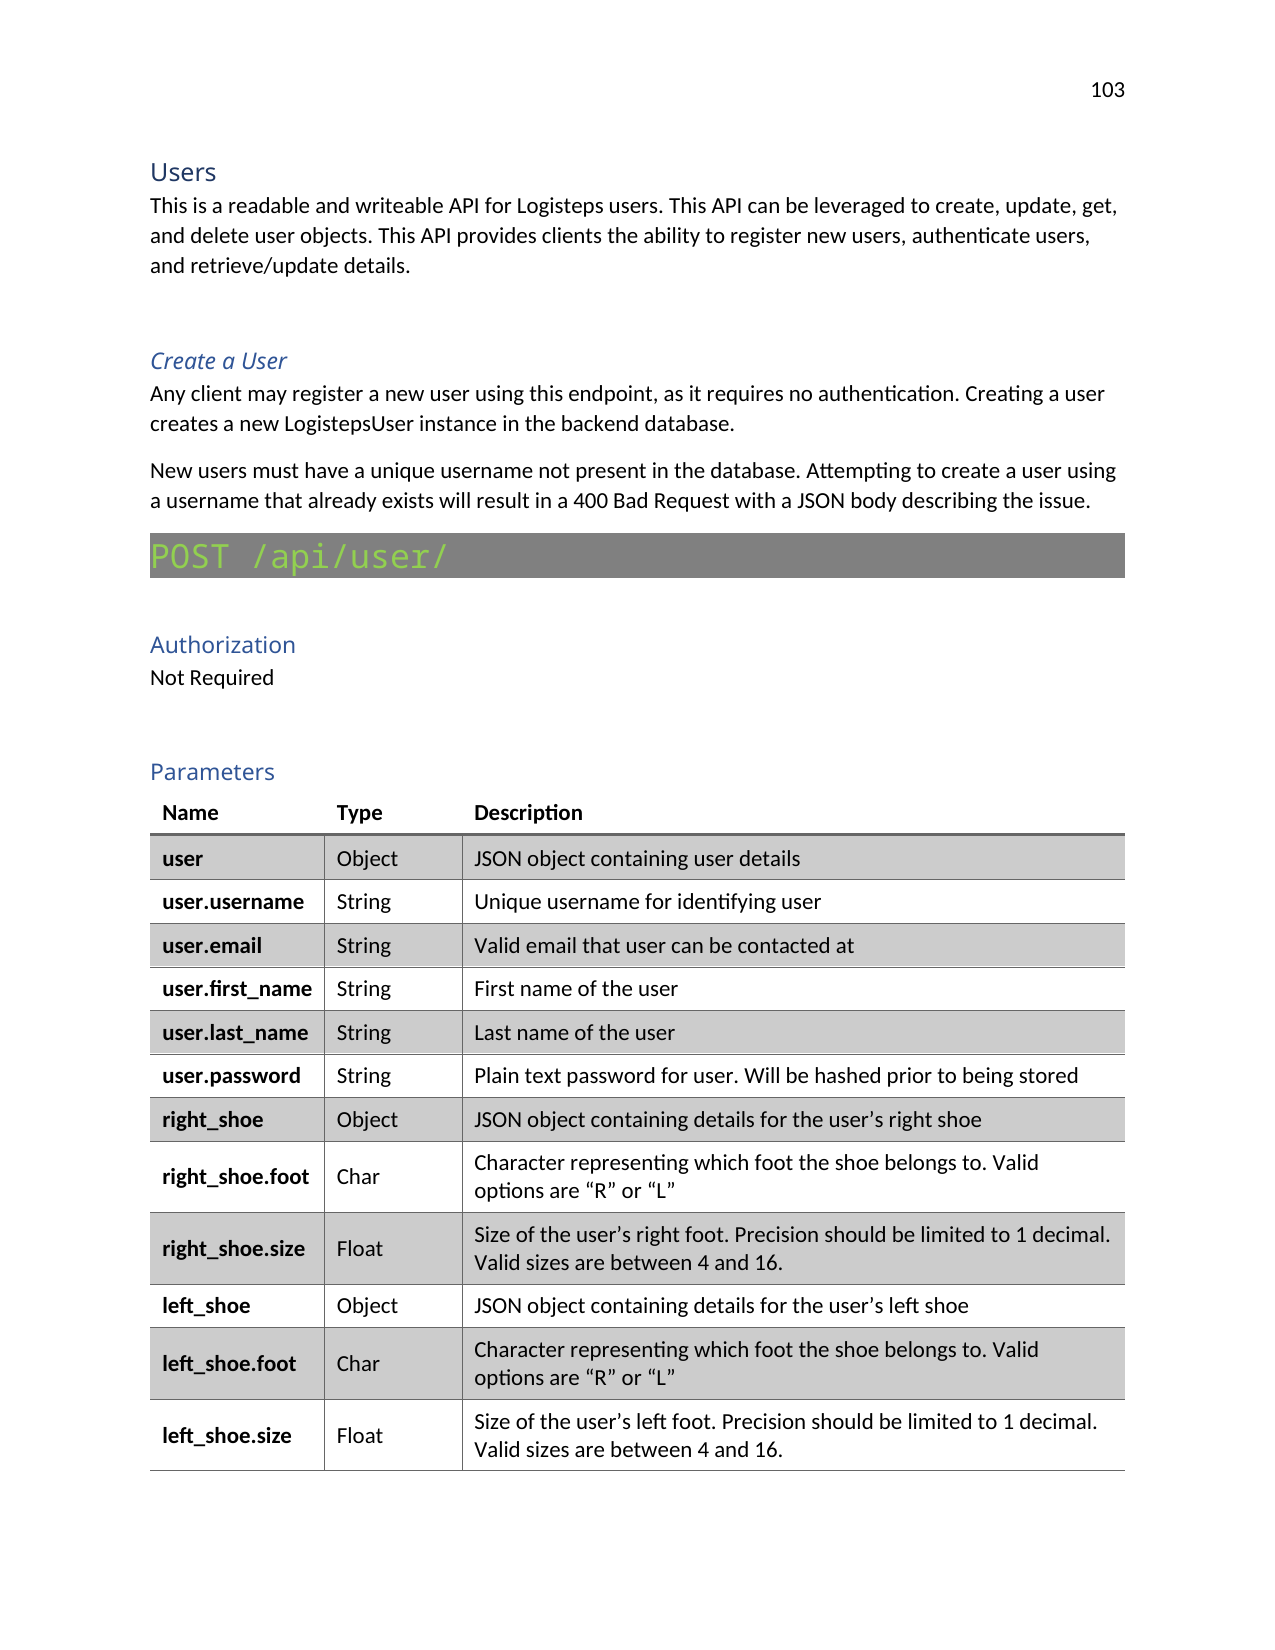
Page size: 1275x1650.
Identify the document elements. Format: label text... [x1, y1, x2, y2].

text Not Required [150, 663, 1125, 691]
table_cell Float [325, 1213, 462, 1284]
table_cell left_shoe [150, 1285, 324, 1327]
table_cell Last name of the user [463, 1011, 1125, 1053]
table_cell Unique username for identifying user [463, 880, 1125, 923]
table_cell Character representing which foot the shoe belongs to. Valid options are “R” or “L” [463, 1328, 1125, 1399]
table_header Description [462, 790, 1125, 833]
table_cell user.username [150, 880, 324, 923]
table_cell Plain text password for user. Will be hashed prior to being stored [463, 1055, 1125, 1097]
table_cell JSON object containing user details [463, 836, 1125, 879]
table_cell Size of the user’s right foot. Precision should be limited to 1 decimal. Valid sizes are between 4 and 16. [463, 1213, 1125, 1284]
table_cell String [325, 968, 462, 1010]
subtitle Parameters [150, 756, 1125, 788]
table_cell user.last_name [150, 1011, 324, 1053]
table_cell String [325, 880, 462, 923]
text This is a readable and writeable API for Logisteps users. This API can be leveraged to create, update, get, and delete user objects. This API provides clients the ability to register new users, authenticate users, and retrieve/update details. [150, 191, 1125, 279]
text New users must have a unique username not present in the database. Attempting to create a user using a username that already exists will result in a 400 Bad Request with a JSON body describing the issue. [150, 456, 1125, 514]
table_cell Char [325, 1328, 462, 1399]
table_header Type [325, 790, 462, 833]
table_cell Object [325, 1285, 462, 1327]
table_cell String [325, 1055, 462, 1097]
table_cell First name of the user [463, 968, 1125, 1010]
table_cell JSON object containing details for the user’s left shoe [463, 1285, 1125, 1327]
table_cell Float [325, 1400, 462, 1470]
table_cell right_shoe.size [150, 1213, 324, 1284]
table_cell user.email [150, 924, 324, 966]
text Any client may register a new user using this endpoint, as it requires no authentication. Creating a user creates a new LogistepsUser instance in the backend database. [150, 379, 1125, 437]
table_cell user.first_name [150, 968, 324, 1010]
table_cell JSON object containing details for the user’s right shoe [463, 1098, 1125, 1141]
subtitle Create a User [150, 345, 1125, 376]
table_cell left_shoe.foot [150, 1328, 324, 1399]
table_cell Character representing which foot the shoe belongs to. Valid options are “R” or “L” [463, 1142, 1125, 1212]
table_header Name [150, 790, 324, 833]
table_cell user [150, 836, 324, 879]
subtitle Users [150, 154, 1125, 188]
table_cell right_shoe [150, 1098, 324, 1141]
table_cell Object [325, 836, 462, 879]
table_cell Valid email that user can be contacted at [463, 924, 1125, 966]
table_cell user.password [150, 1055, 324, 1097]
text POST /api/user/ [150, 533, 1125, 578]
table_cell Object [325, 1098, 462, 1141]
table_cell String [325, 924, 462, 966]
table_cell String [325, 1011, 462, 1053]
table_cell Char [325, 1142, 462, 1212]
subtitle Authorization [150, 629, 1125, 660]
table_cell Size of the user’s left foot. Precision should be limited to 1 decimal. Valid sizes are between 4 and 16. [463, 1400, 1125, 1470]
table_cell right_shoe.foot [150, 1142, 324, 1212]
table_cell left_shoe.size [150, 1400, 324, 1470]
